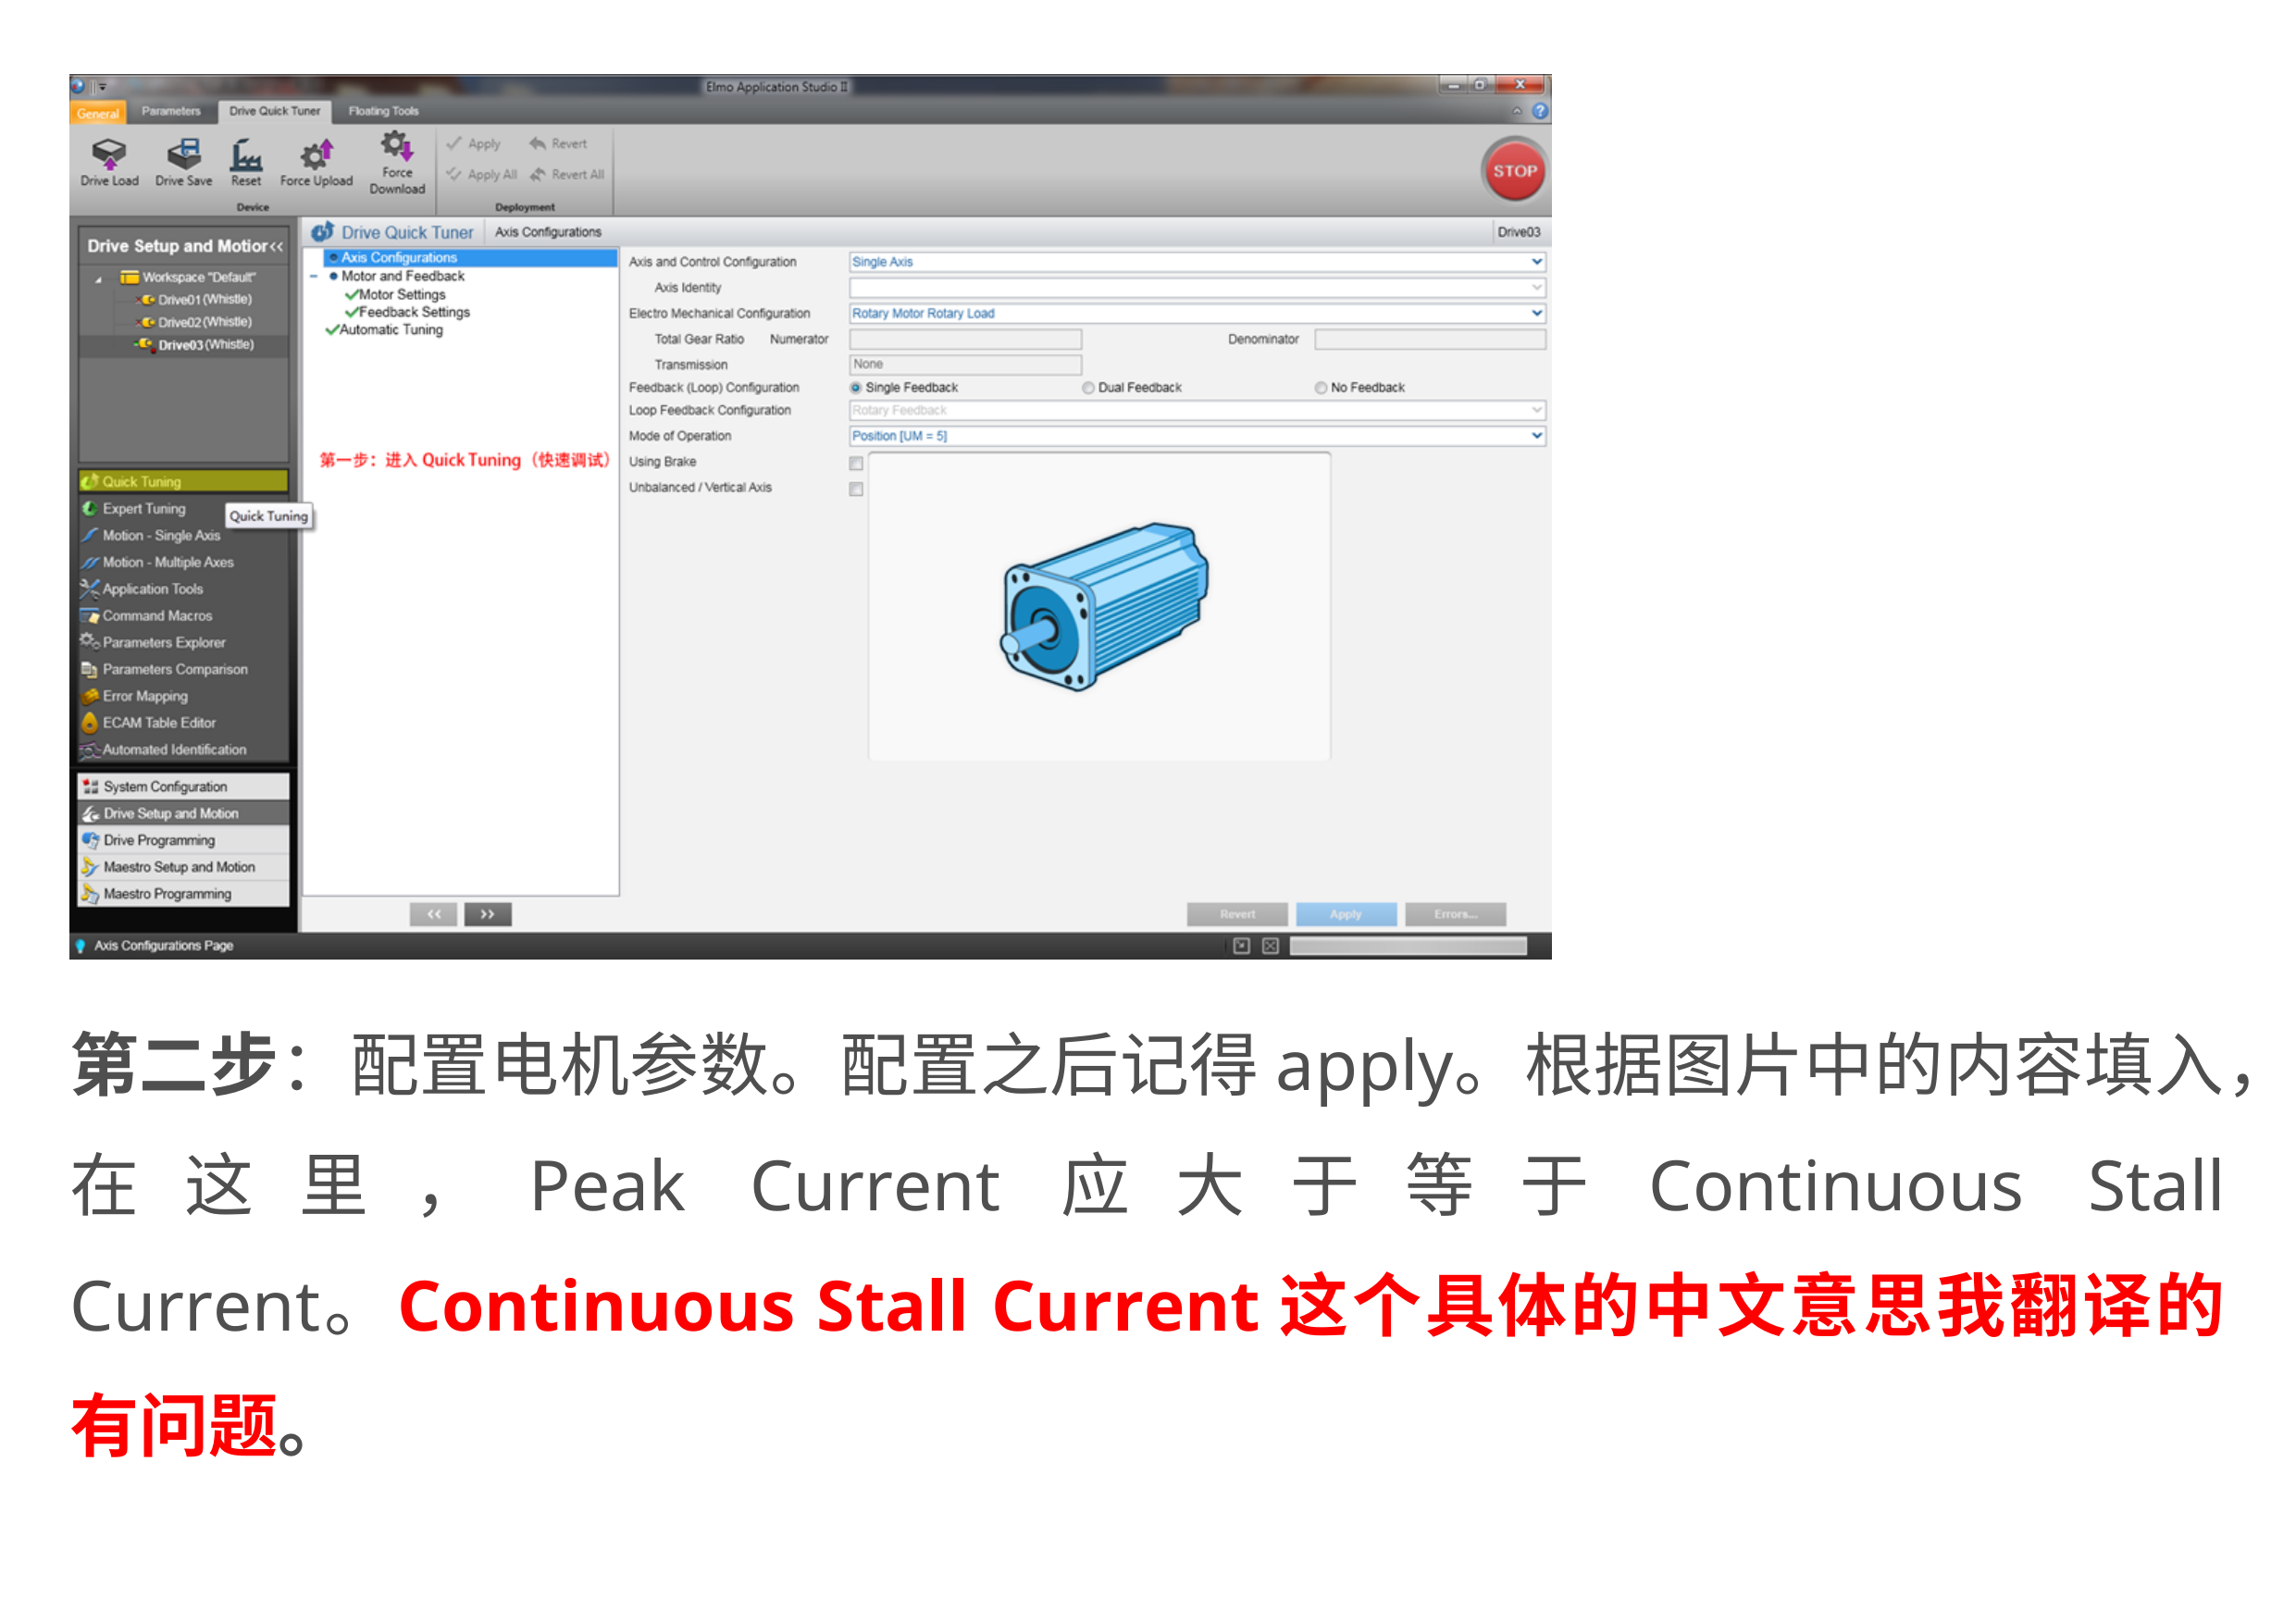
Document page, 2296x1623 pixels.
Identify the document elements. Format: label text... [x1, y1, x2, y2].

text 第二步：配置电机参数。配置之后记得apply。根据图片中的内容填入，在这里，Peak Current应大于等于Continuous Stall Current。Continuous Stall Current这个具体的中文意思我翻译的有问题。 [69, 1000, 2226, 1481]
picture [69, 74, 1552, 960]
